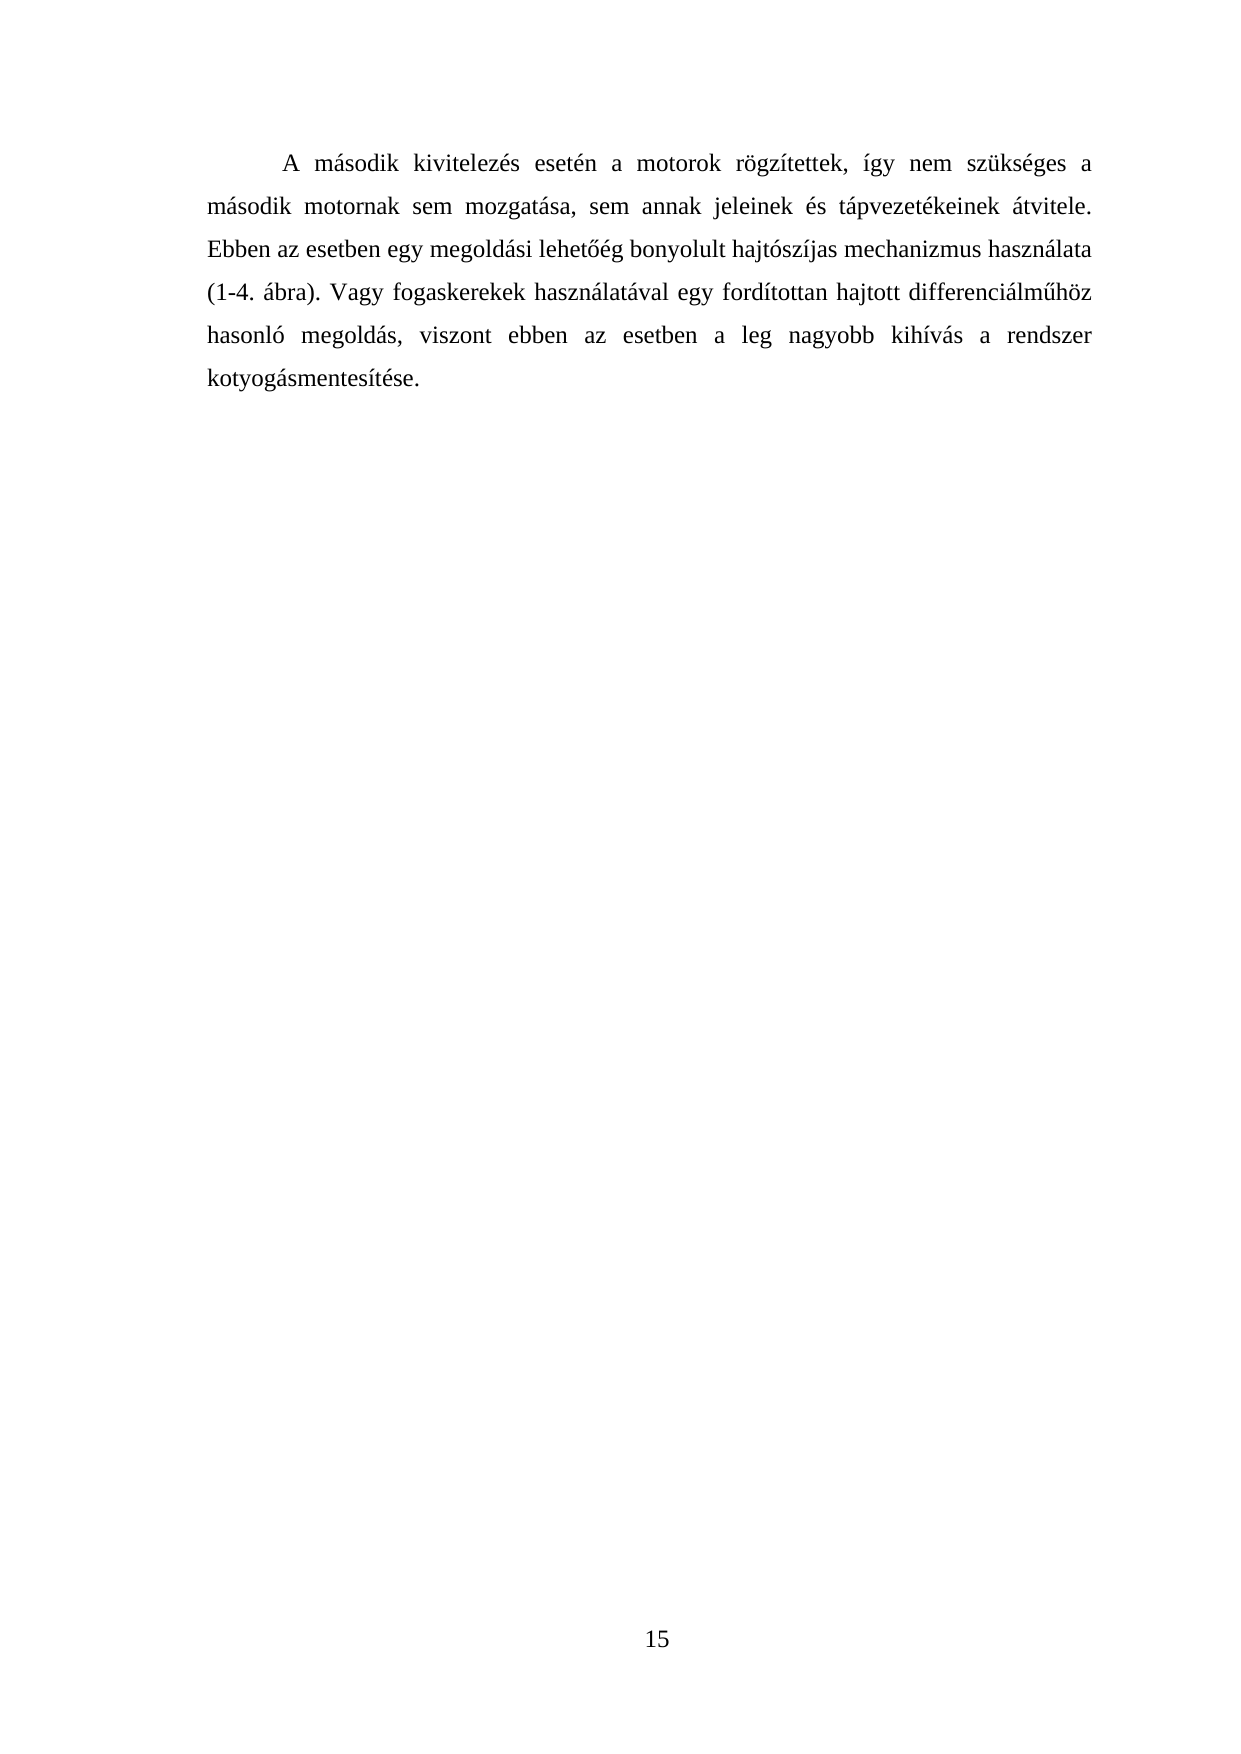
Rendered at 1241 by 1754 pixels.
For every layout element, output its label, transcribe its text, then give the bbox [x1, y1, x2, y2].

text A második kivitelezés esetén a motorok rögzítettek, így nem szükséges a második motornak sem mozgatása, sem annak jeleinek és tápvezetékeinek átvitele. Ebben az esetben egy megoldási lehetőég bonyolult hajtószíjas mechanizmus használata (1-4. ábra). Vagy fogaskerekek használatával egy fordítottan hajtott differenciálműhöz hasonló megoldás, viszont ebben az esetben a leg nagyobb kihívás a rendszer kotyogásmentesítése. [207, 148, 1092, 392]
